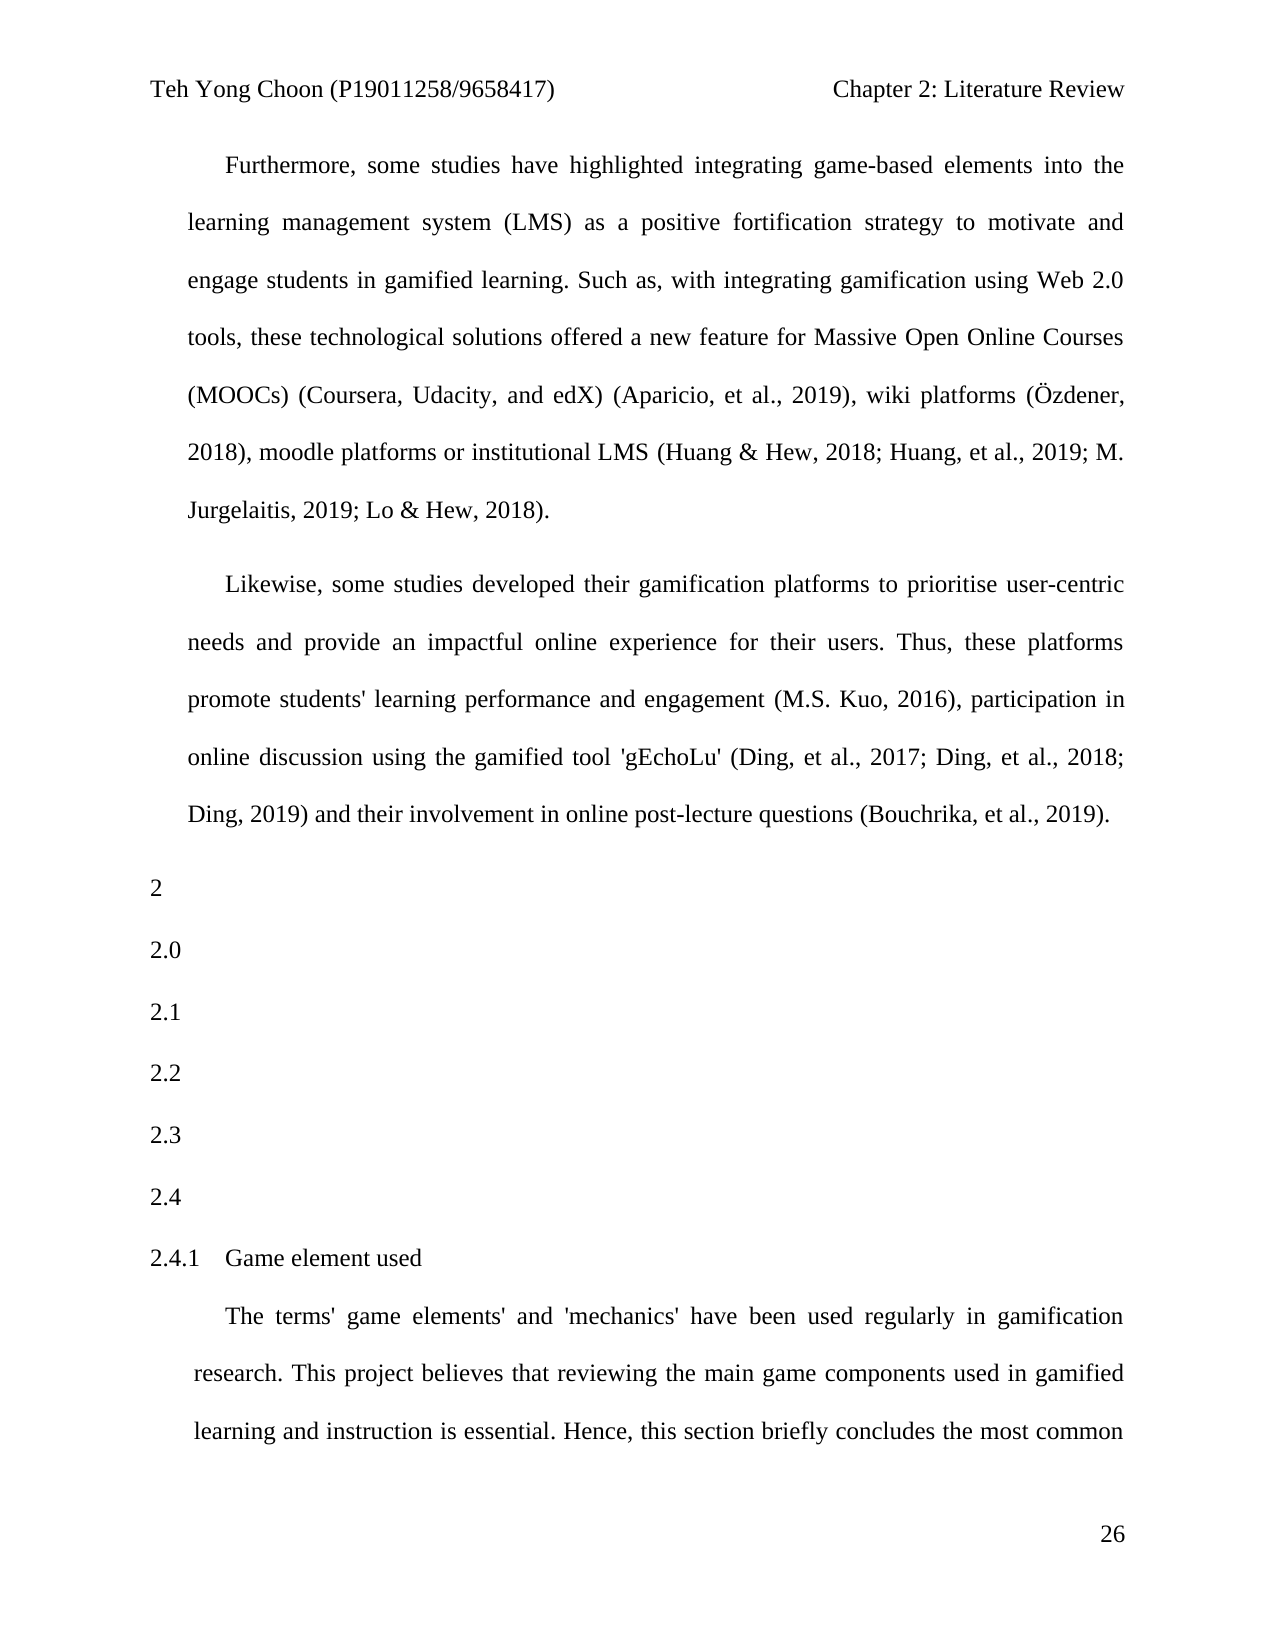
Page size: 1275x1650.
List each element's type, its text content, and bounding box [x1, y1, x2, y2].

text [194, 1301, 1125, 1444]
text Furthermore, some studies have highlighted integrating game-based elements into the learning management system (LMS) as a positive fortification strategy to motivate and engage students in gamified learning. Such as, with integrating gamification using Web 2.0 tools, these technological solutions offered a new feature for Massive Open Online Courses (MOOCs) (Coursera, Udacity, and edX) , wiki platforms , moodle platforms or institutional LMS . [187, 150, 1125, 524]
subtitle Game element used [150, 1243, 1125, 1272]
text Likewise, some studies developed their gamification platforms to prioritise user-centric needs and provide an impactful online experience for their users. Thus, these platforms promote students' learning performance and engagement , participation in online discussion using the gamified tool 'gEchoLu' and their involvement in online post-lecture questions . [187, 569, 1125, 828]
